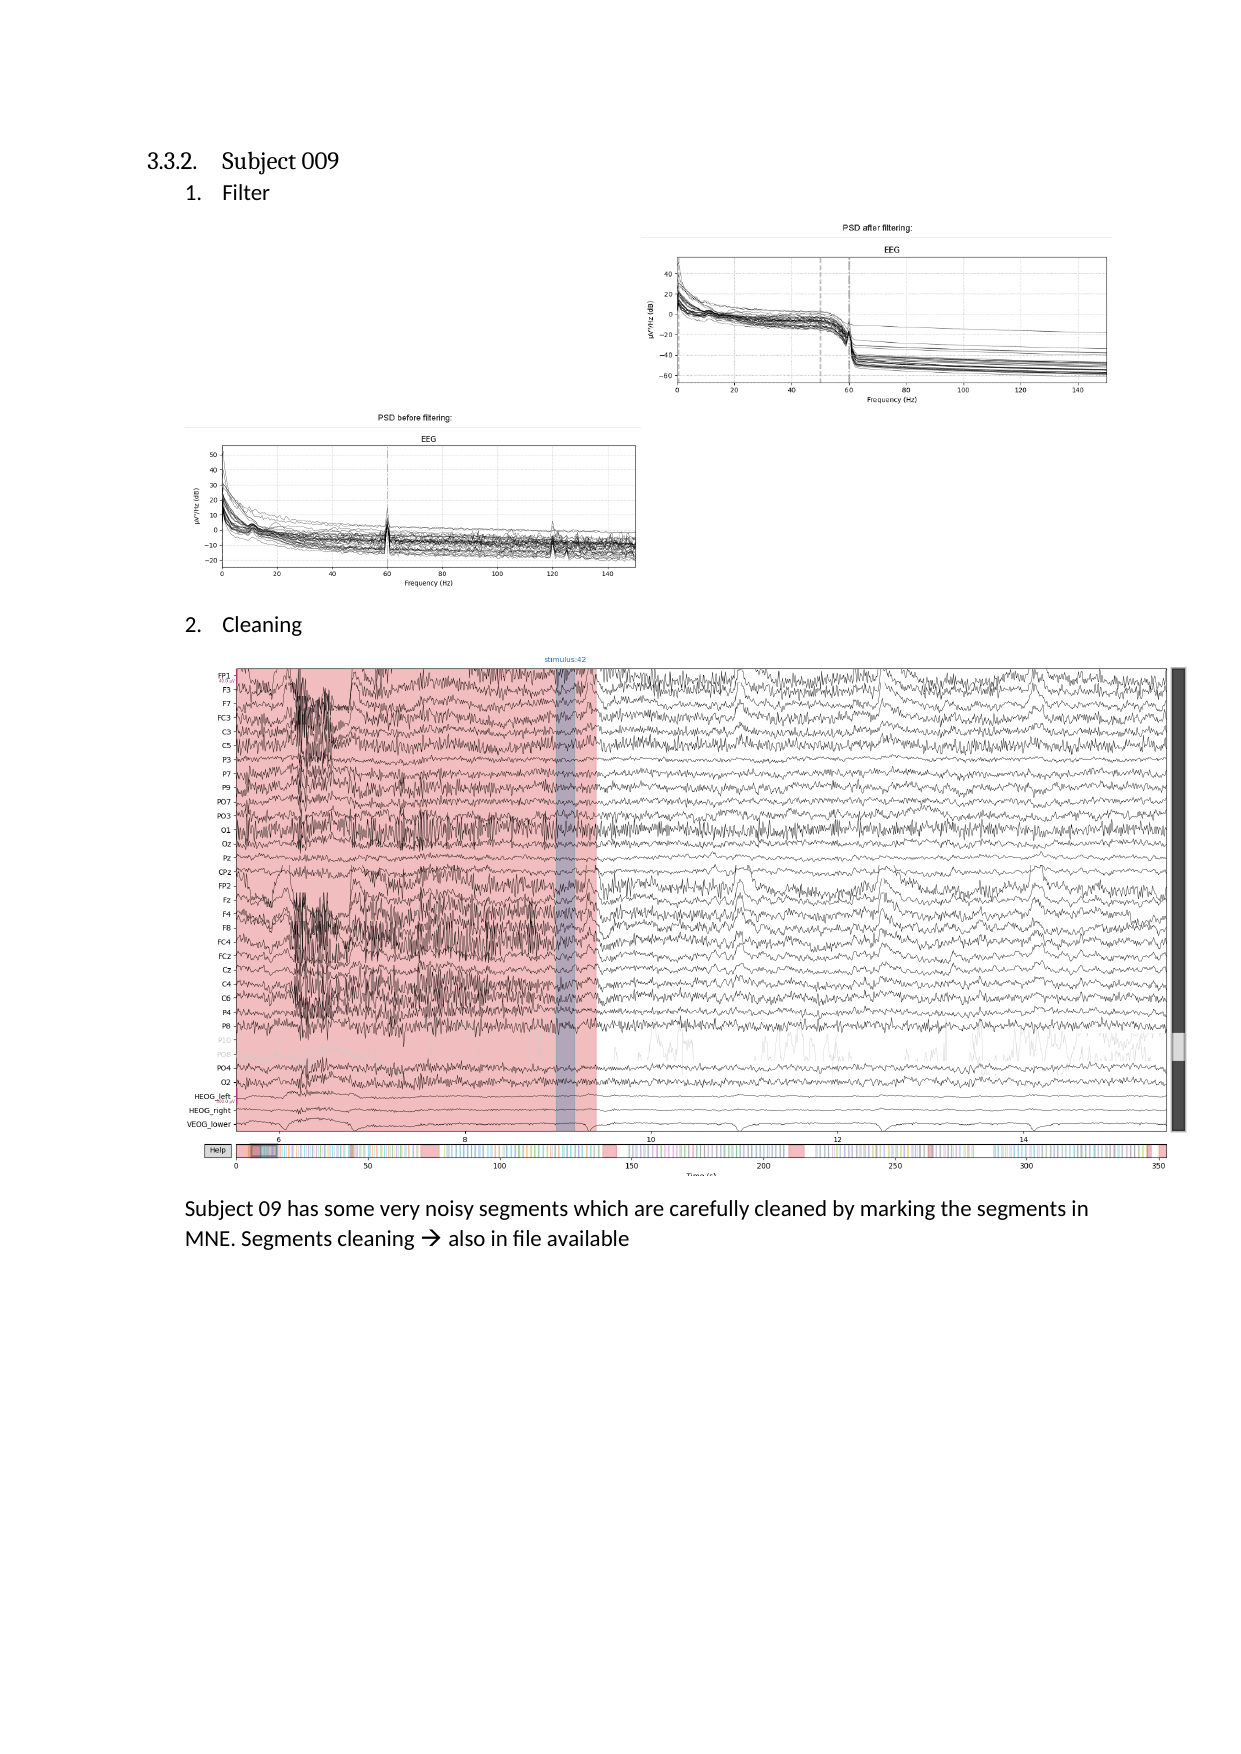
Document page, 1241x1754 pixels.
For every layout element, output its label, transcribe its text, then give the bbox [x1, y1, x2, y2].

text Subject 09 has some very noisy segments which are carefully cleaned by marking the segments in MNE. Segments cleaning also in file available [184, 1194, 1122, 1252]
list Cleaning [184, 610, 1122, 638]
picture [641, 220, 1113, 407]
list Filter [184, 178, 1122, 206]
subtitle Subject 009 [147, 147, 1122, 176]
picture [184, 414, 642, 592]
picture [184, 657, 1190, 1176]
